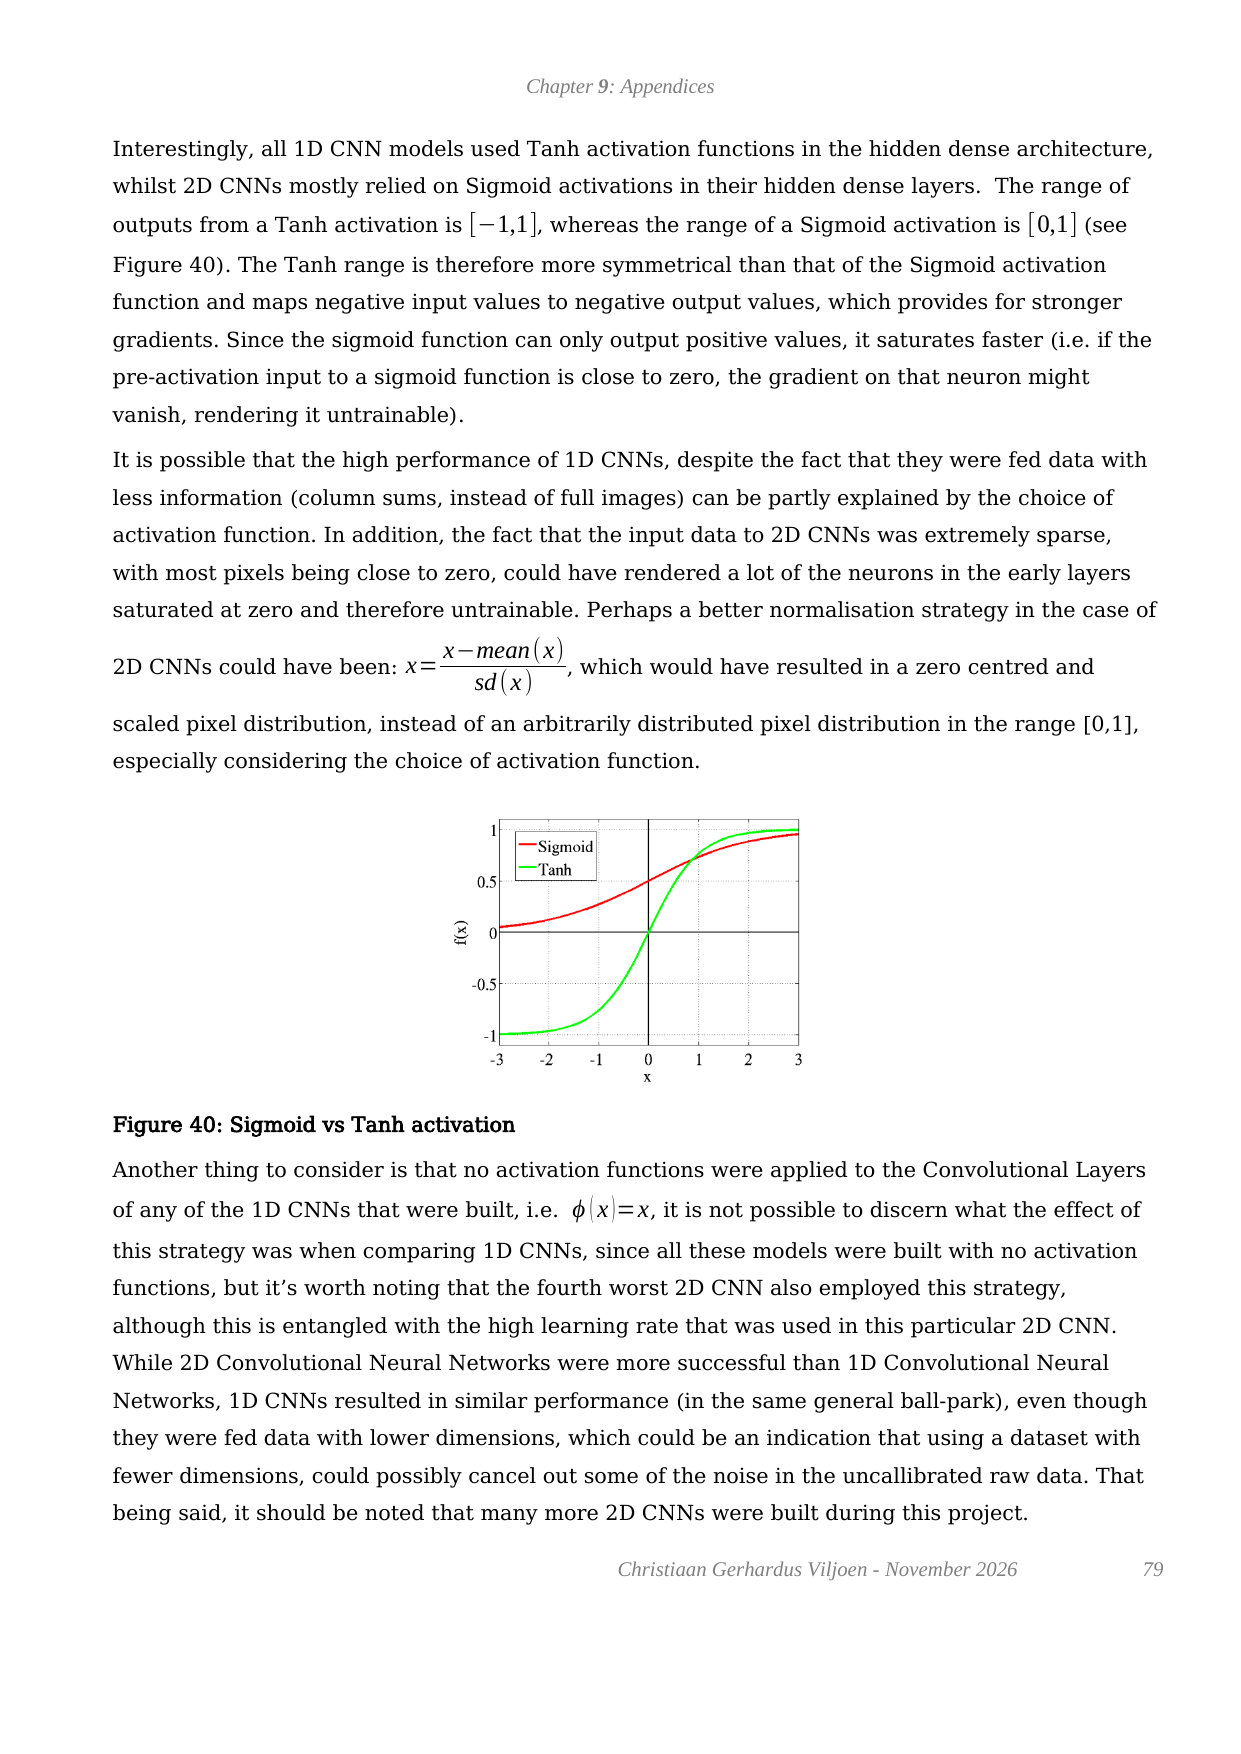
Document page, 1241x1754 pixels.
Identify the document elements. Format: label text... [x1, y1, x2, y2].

picture [441, 794, 837, 1091]
text It is possible that the high performance of 1D CNNs, despite the fact that they were fed data with less information (column sums, instead of full images) can be partly explained by the choice of activation function. In addition, the fact that the input data to 2D CNNs was extremely sparse, with most pixels being close to zero, could have rendered a lot of the neurons in the early layers saturated at zero and therefore untrainable. Perhaps a better normalisation strategy in the case of 2D CNNs could have been: , which would have resulted in a zero centred and scaled pixel distribution, instead of an arbitrarily distributed pixel distribution in the range [0,1], especially considering the choice of activation function. [112, 447, 1165, 773]
text Another thing to consider is that no activation functions were applied to the Convolutional Layers of any of the 1D CNNs that were built, i.e. , it is not possible to discern what the effect of this strategy was when comparing 1D CNNs, since all these models were built with no activation functions, but it’s worth noting that the fourth worst 2D CNN also employed this strategy, although this is entangled with the high learning rate that was used in this particular 2D CNN. While 2D Convolutional Neural Networks were more successful than 1D Convolutional Neural Networks, 1D CNNs resulted in similar performance (in the same general ball-park), even though they were fed data with lower dimensions, which could be an indication that using a dataset with fewer dimensions, could possibly cancel out some of the noise in the uncallibrated raw data. That being said, it should be noted that many more 2D CNNs were built during this project. [112, 1157, 1165, 1525]
